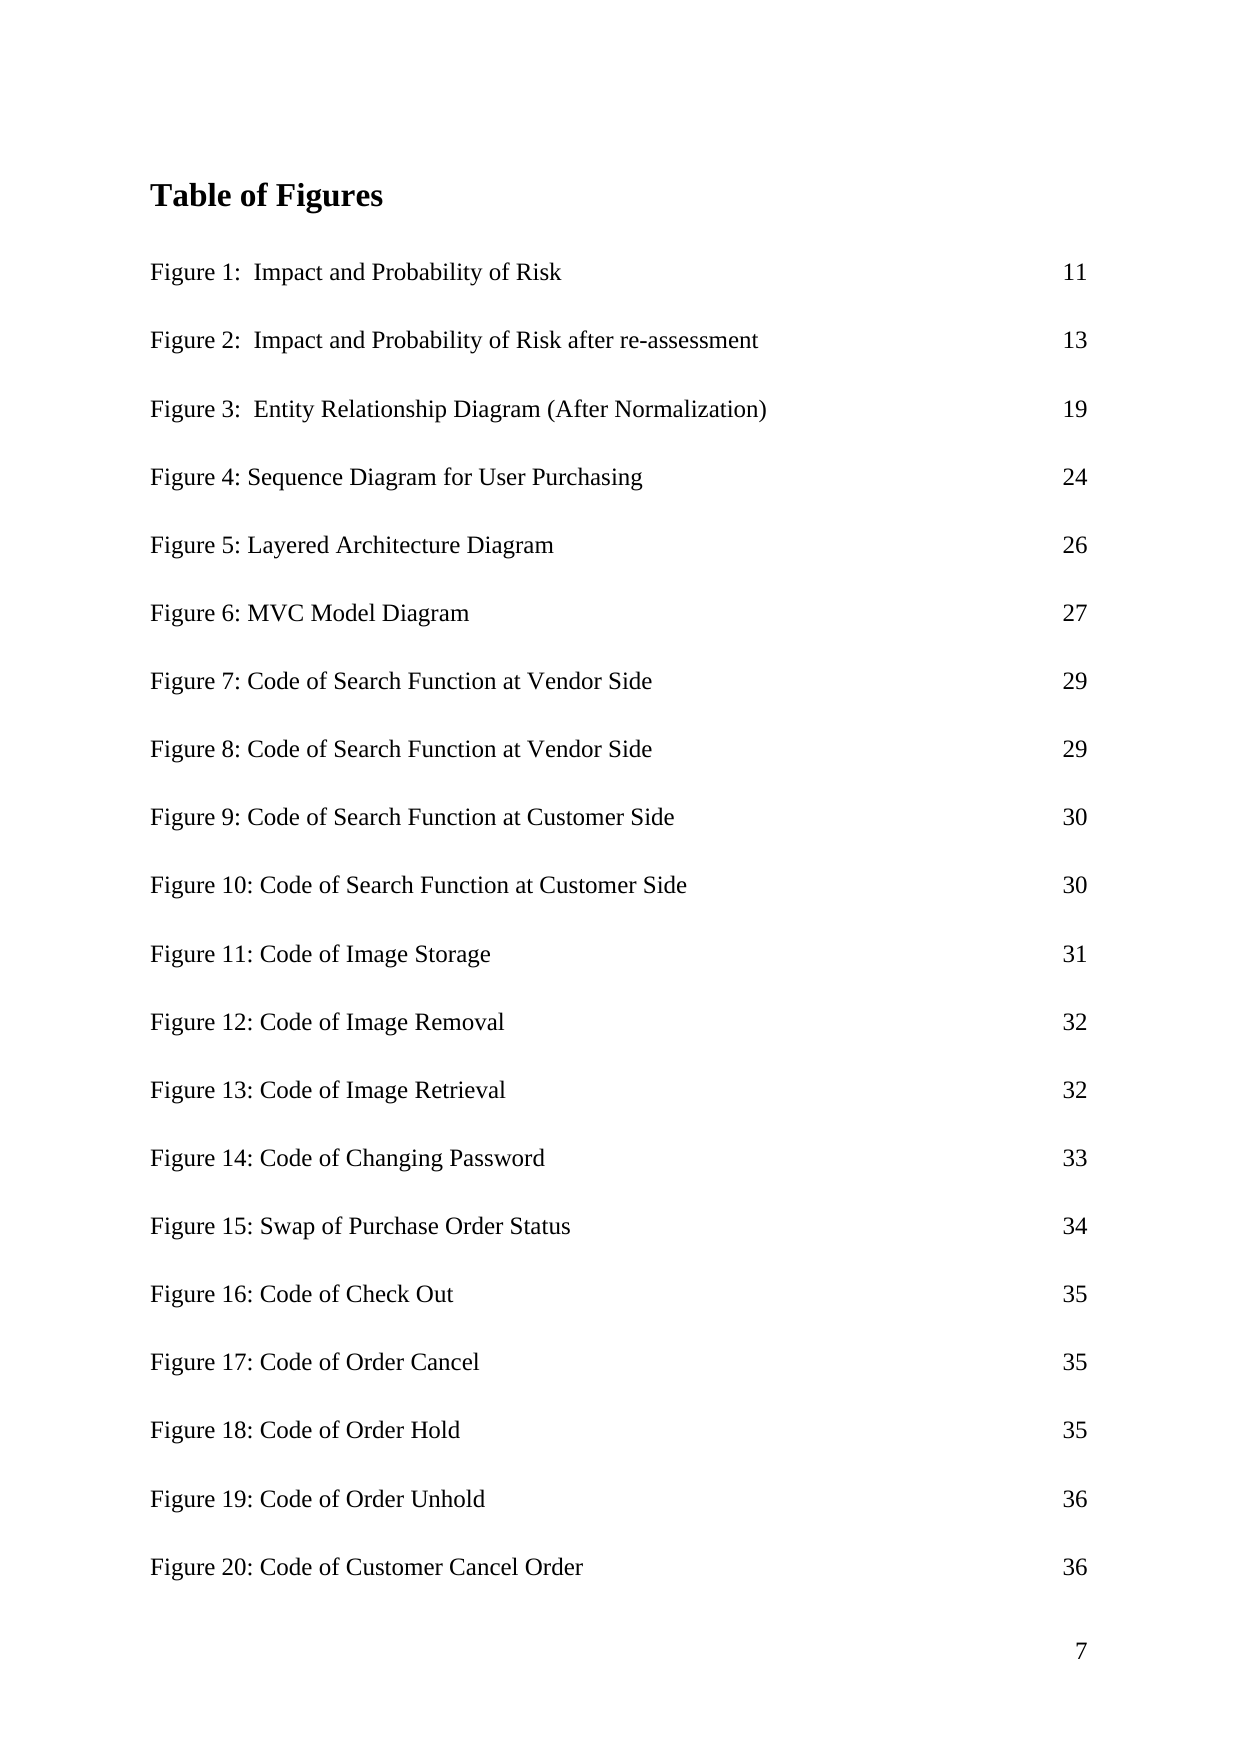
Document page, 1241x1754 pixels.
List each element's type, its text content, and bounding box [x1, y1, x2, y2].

text Table of Figures [150, 175, 1090, 213]
